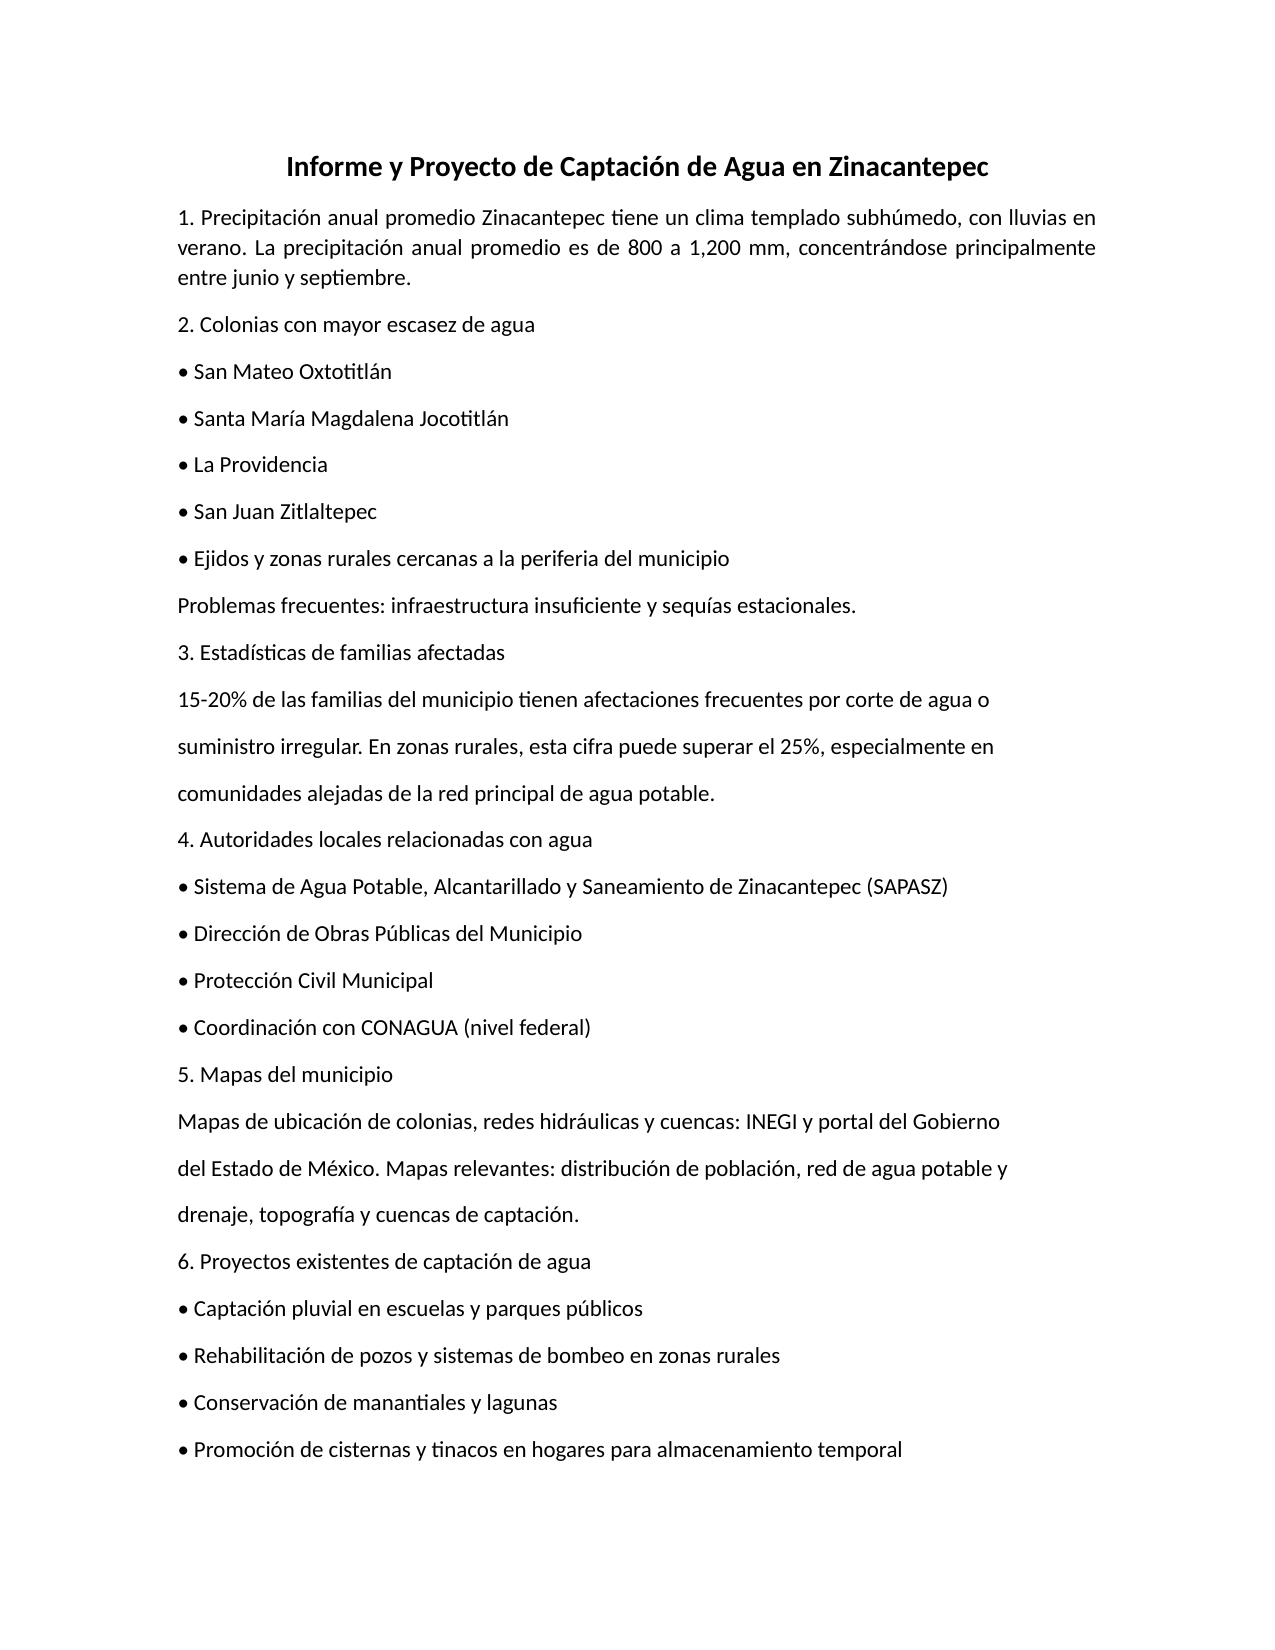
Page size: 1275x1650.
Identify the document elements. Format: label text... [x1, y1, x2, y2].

text • Coordinación con CONAGUA (nivel federal) [177, 1013, 1098, 1041]
text • Promoción de cisternas y tinacos en hogares para almacenamiento temporal [177, 1435, 1098, 1463]
text Problemas frecuentes: infraestructura insuficiente y sequías estacionales. [177, 591, 1098, 619]
text 15-20% de las familias del municipio tienen afectaciones frecuentes por corte de agua o [177, 685, 1098, 713]
text del Estado de México. Mapas relevantes: distribución de población, red de agua potable y [177, 1154, 1098, 1182]
text comunidades alejadas de la red principal de agua potable. [177, 779, 1098, 807]
text • Ejidos y zonas rurales cercanas a la periferia del municipio [177, 544, 1098, 572]
text • Dirección de Obras Públicas del Municipio [177, 919, 1098, 947]
text 6. Proyectos existentes de captación de agua [177, 1247, 1098, 1276]
text Mapas de ubicación de colonias, redes hidráulicas y cuencas: INEGI y portal del Gobierno [177, 1107, 1098, 1135]
text • Rehabilitación de pozos y sistemas de bombeo en zonas rurales [177, 1341, 1098, 1369]
text Informe y Proyecto de Captación de Agua en Zinacantepec [177, 148, 1098, 183]
text 3. Estadísticas de familias afectadas [177, 638, 1098, 666]
text • Santa María Magdalena Jocotitlán [177, 404, 1098, 432]
text suministro irregular. En zonas rurales, esta cifra puede superar el 25%, especialmente en [177, 732, 1098, 760]
text 4. Autoridades locales relacionadas con agua [177, 826, 1098, 854]
text • San Juan Zitlaltepec [177, 497, 1098, 526]
text 5. Mapas del municipio [177, 1060, 1098, 1088]
text 2. Colonias con mayor escasez de agua [177, 310, 1098, 338]
text • San Mateo Oxtotitlán [177, 357, 1098, 385]
text 1. Precipitación anual promedio Zinacantepec tiene un clima templado subhúmedo, con lluvias en verano. La precipitación anual promedio es de 800 a 1,200 mm, concentrándose principalmente entre junio y septiembre. [177, 203, 1098, 291]
text drenaje, topografía y cuencas de captación. [177, 1201, 1098, 1229]
text • Conservación de manantiales y lagunas [177, 1388, 1098, 1416]
text • Sistema de Agua Potable, Alcantarillado y Saneamiento de Zinacantepec (SAPASZ) [177, 872, 1098, 901]
text • Captación pluvial en escuelas y parques públicos [177, 1294, 1098, 1322]
text • La Providencia [177, 451, 1098, 479]
text • Protección Civil Municipal [177, 966, 1098, 994]
